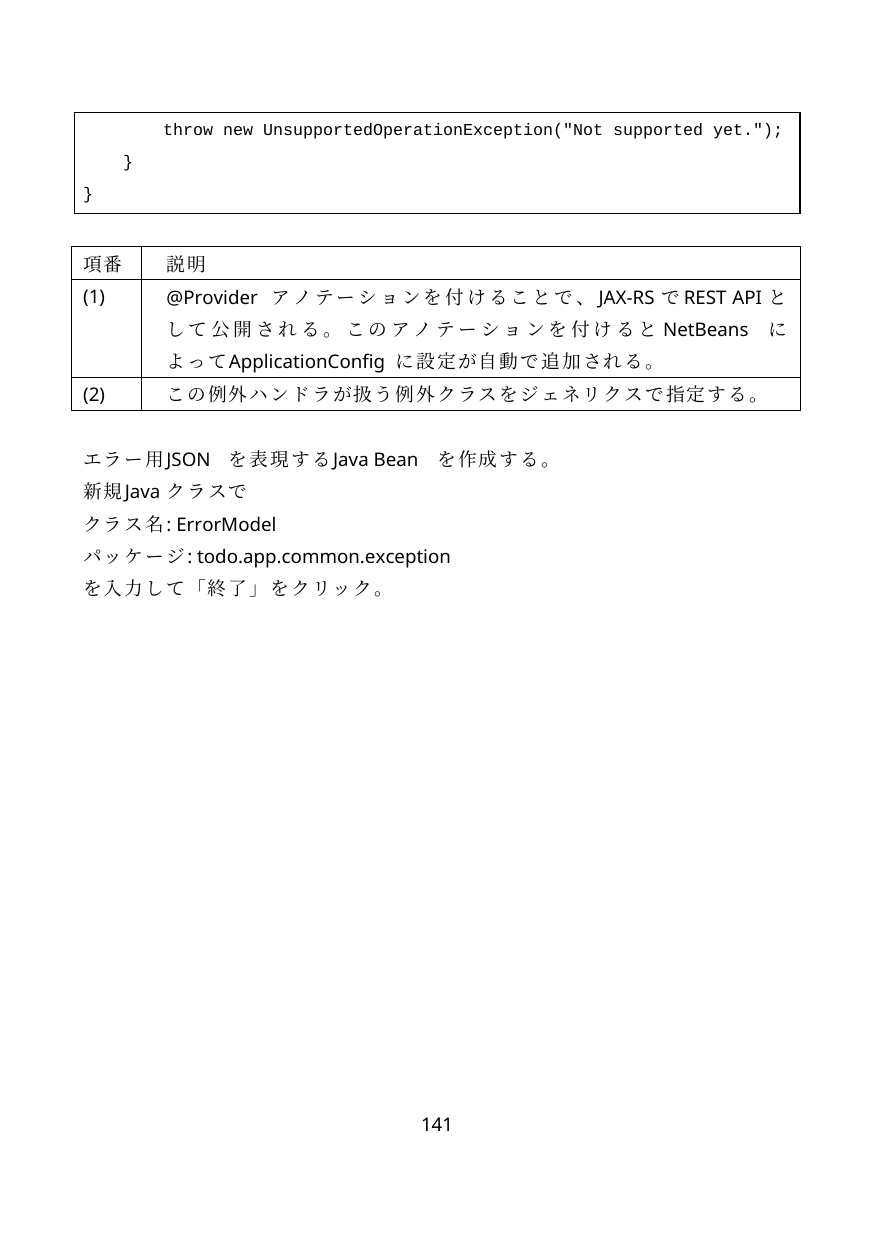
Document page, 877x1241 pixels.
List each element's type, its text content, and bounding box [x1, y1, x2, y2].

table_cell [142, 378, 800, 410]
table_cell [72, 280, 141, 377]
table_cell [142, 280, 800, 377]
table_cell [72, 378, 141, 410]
text を入力して「終了」をクリック。 [83, 571, 791, 603]
text パッケージ: todo.app.common.exception [83, 539, 791, 571]
text } [83, 147, 791, 176]
text クラス名: ErrorModel [83, 507, 791, 539]
text throw new UnsupportedOperationException("Not supported yet."); [75, 113, 799, 147]
text エラー用JSONを表現するJava Beanを作成する。 [83, 443, 791, 475]
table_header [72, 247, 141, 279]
text } [75, 176, 799, 213]
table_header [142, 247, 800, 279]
text 新規Javaクラスで [83, 475, 791, 507]
